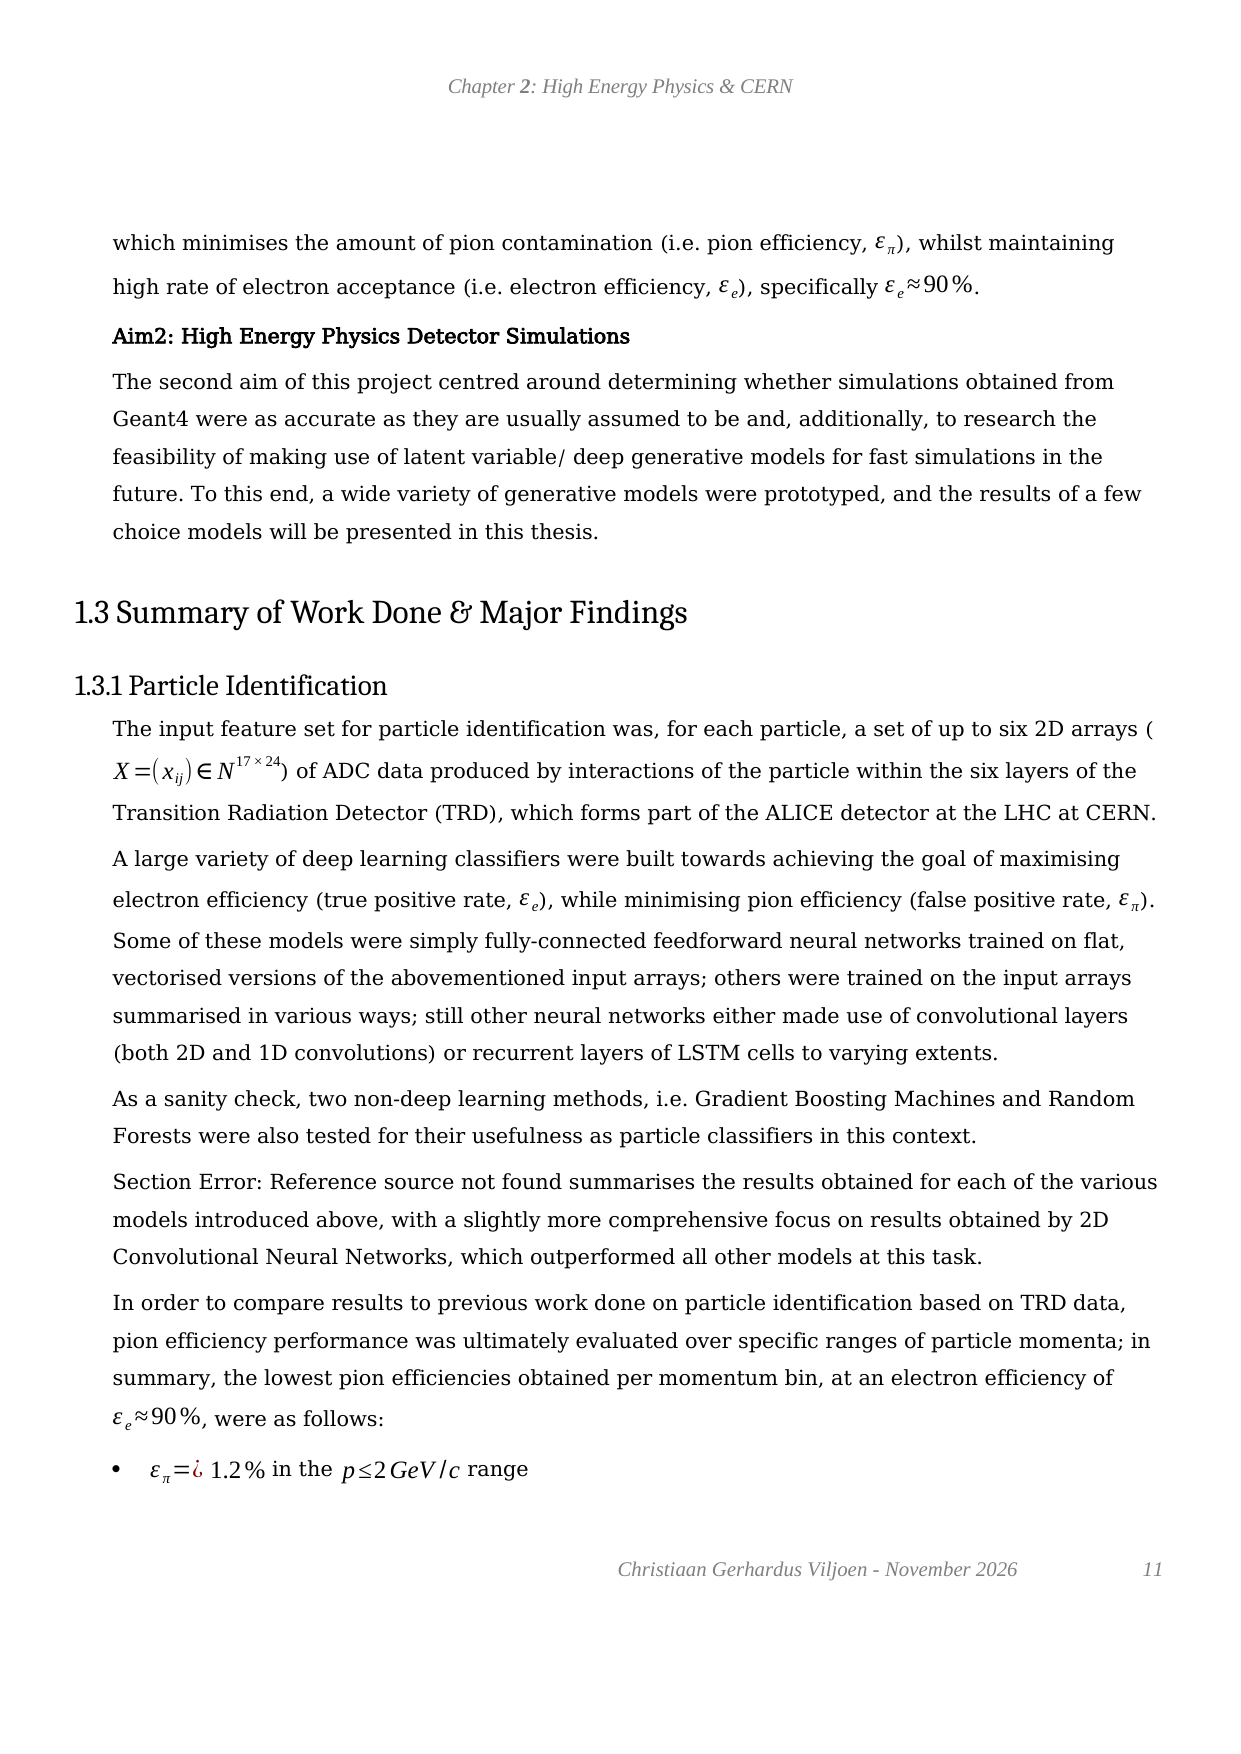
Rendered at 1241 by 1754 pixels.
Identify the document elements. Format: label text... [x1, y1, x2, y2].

text Aim2: High Energy Physics Detector Simulations [112, 323, 1165, 348]
subtitle Particle Identification [75, 669, 1165, 703]
text As a sanity check, two non-deep learning methods, i.e. Gradient Boosting Machines and Random Forests were also tested for their usefulness as particle classifiers in this context. [112, 1086, 1165, 1148]
text A large variety of deep learning classifiers were built towards achieving the goal of maximising electron efficiency (true positive rate, ), while minimising pion efficiency (false positive rate, ). Some of these models were simply fully-connected feedforward neural networks trained on flat, vectorised versions of the abovementioned input arrays; others were trained on the input arrays summarised in various ways; still other neural networks either made use of convolutional layers (both 2D and 1D convolutions) or recurrent layers of LSTM cells to varying extents. [112, 846, 1165, 1065]
text The second aim of this project centred around determining whether simulations obtained from Geant4 were as accurate as they are usually assumed to be and, additionally, to research the feasibility of making use of latent variable/ deep generative models for fast simulations in the future. To this end, a wide variety of generative models were prototyped, and the results of a few choice models will be presented in this thesis. [112, 368, 1165, 543]
text The input feature set for particle identification was, for each particle, a set of up to six 2D arrays () of ADC data produced by interactions of the particle within the six layers of the Transition Radiation Detector (TRD), which forms part of the ALICE detector at the LHC at CERN. [112, 715, 1165, 825]
text In order to compare results to previous work done on particle identification based on TRD data, pion efficiency performance was ultimately evaluated over specific ranges of particle momenta; in summary, the lowest pion efficiencies obtained per momentum bin, at an electron efficiency of , were as follows: [112, 1290, 1165, 1434]
list in the range [112, 1454, 1165, 1487]
subtitle Summary of Work Done & Major Findings [75, 593, 1165, 632]
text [112, 227, 1165, 302]
